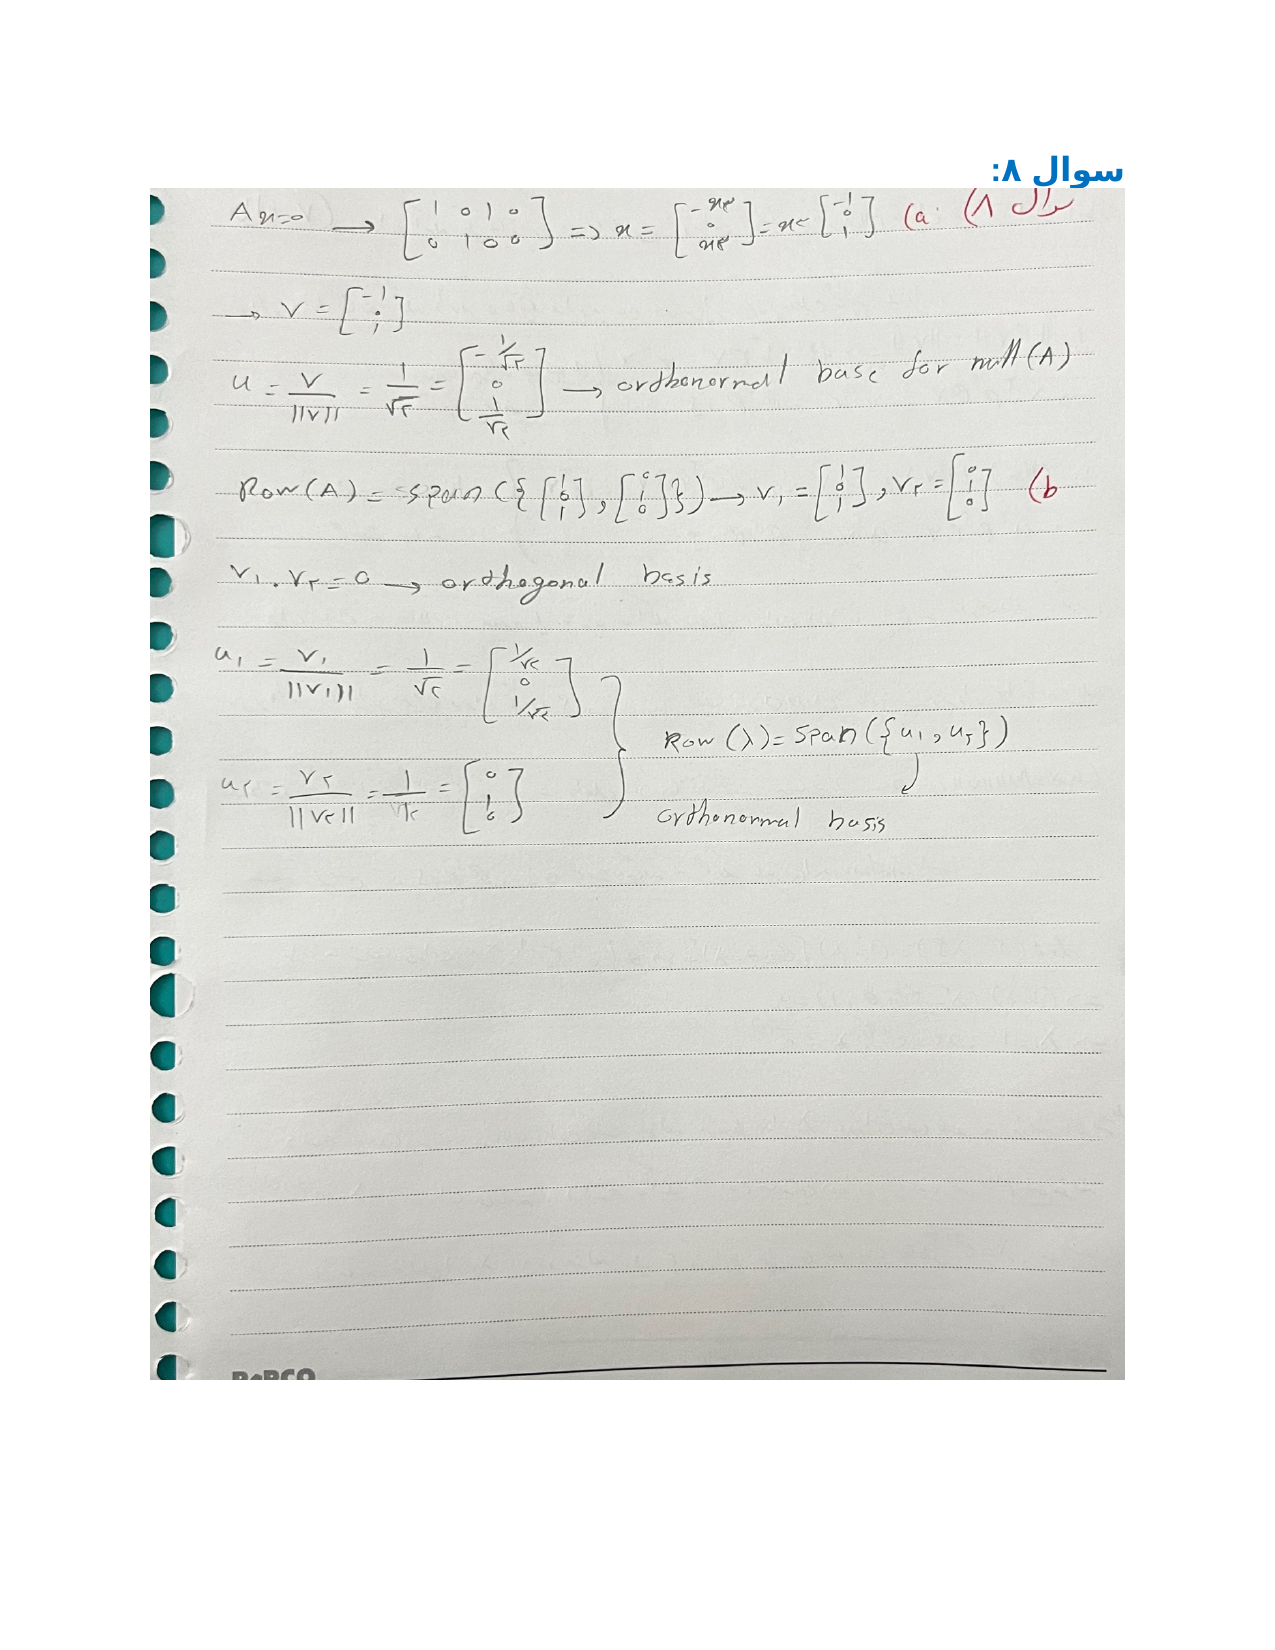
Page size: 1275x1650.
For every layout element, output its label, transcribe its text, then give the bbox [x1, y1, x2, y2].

text سوال ۸: [150, 150, 1125, 188]
picture [150, 188, 1125, 1380]
